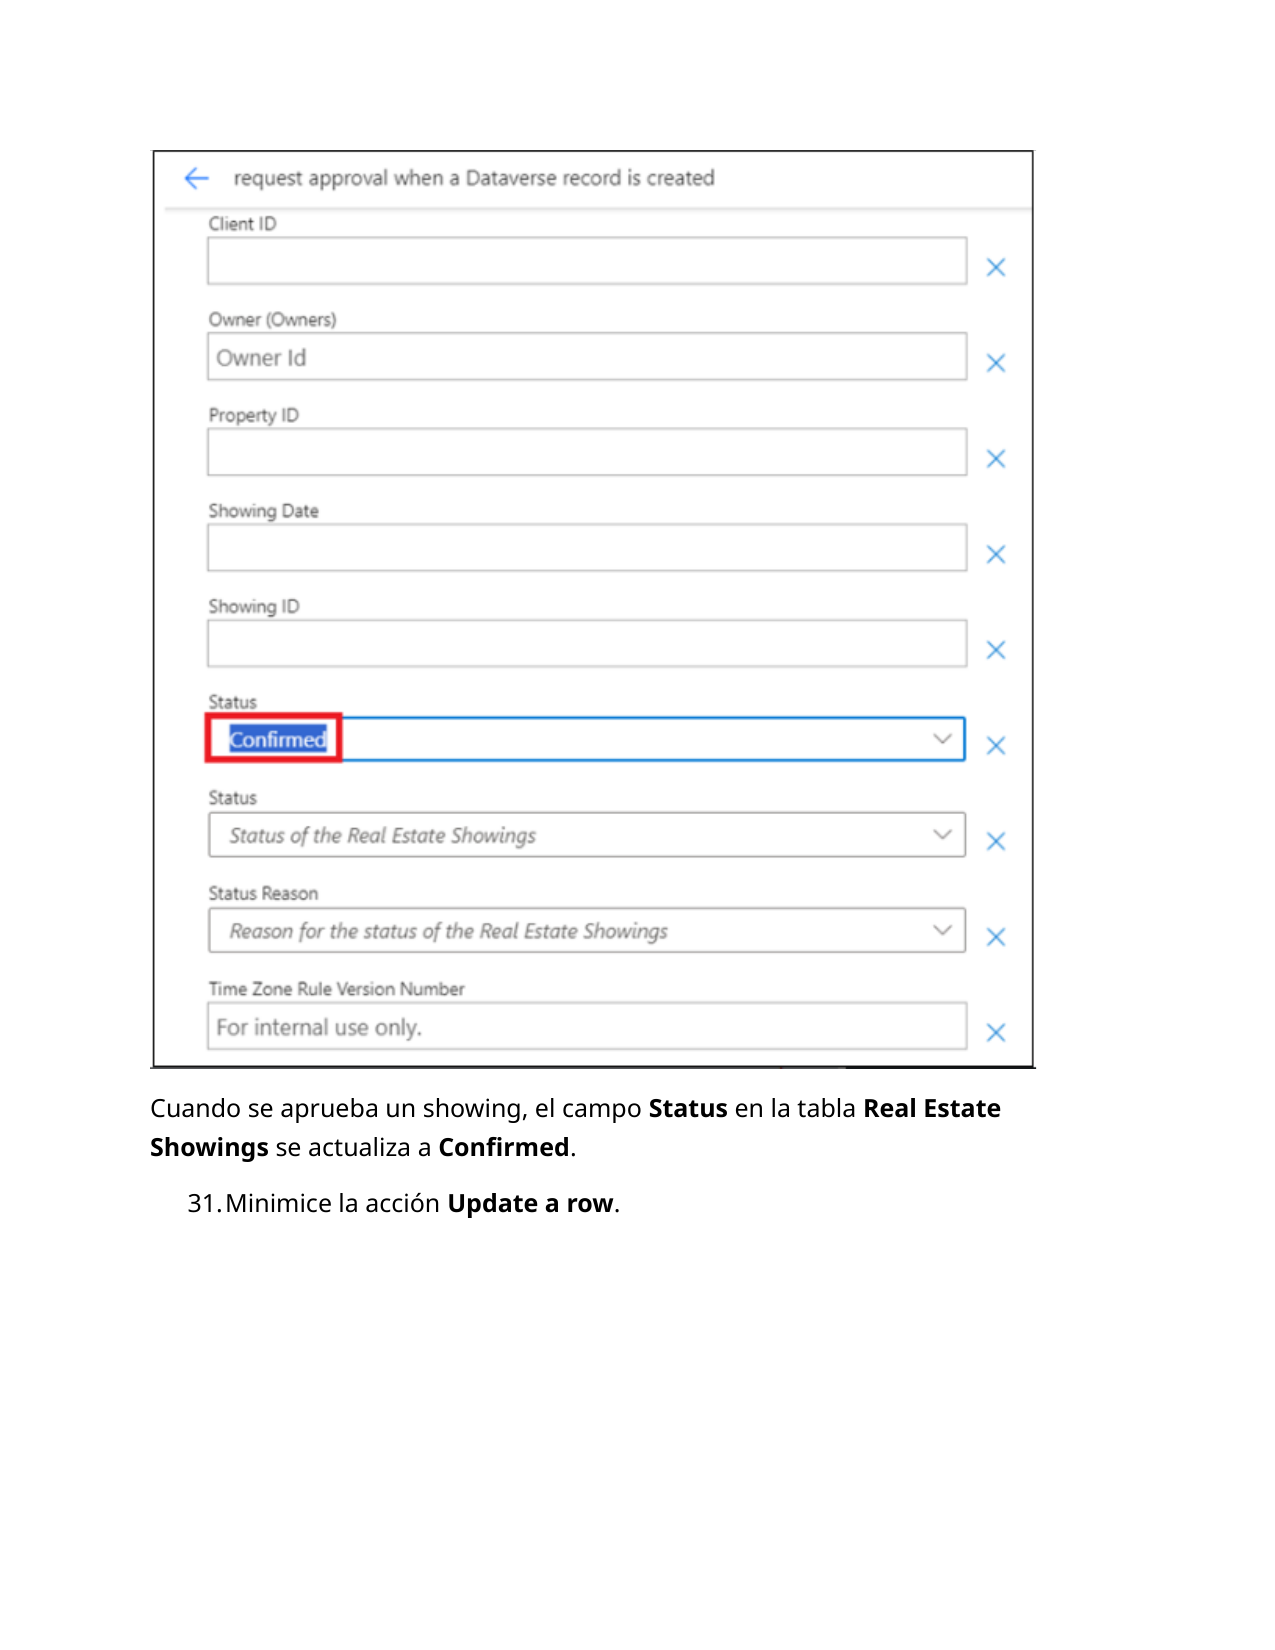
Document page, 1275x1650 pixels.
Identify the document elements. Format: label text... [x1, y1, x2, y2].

list Minimice la acción Update a row. [187, 1186, 1125, 1220]
picture [150, 150, 1037, 1069]
text Cuando se aprueba un showing, el campo Status en la tabla Real Estate Showings se actualiza a Confirmed. [150, 1091, 1125, 1164]
